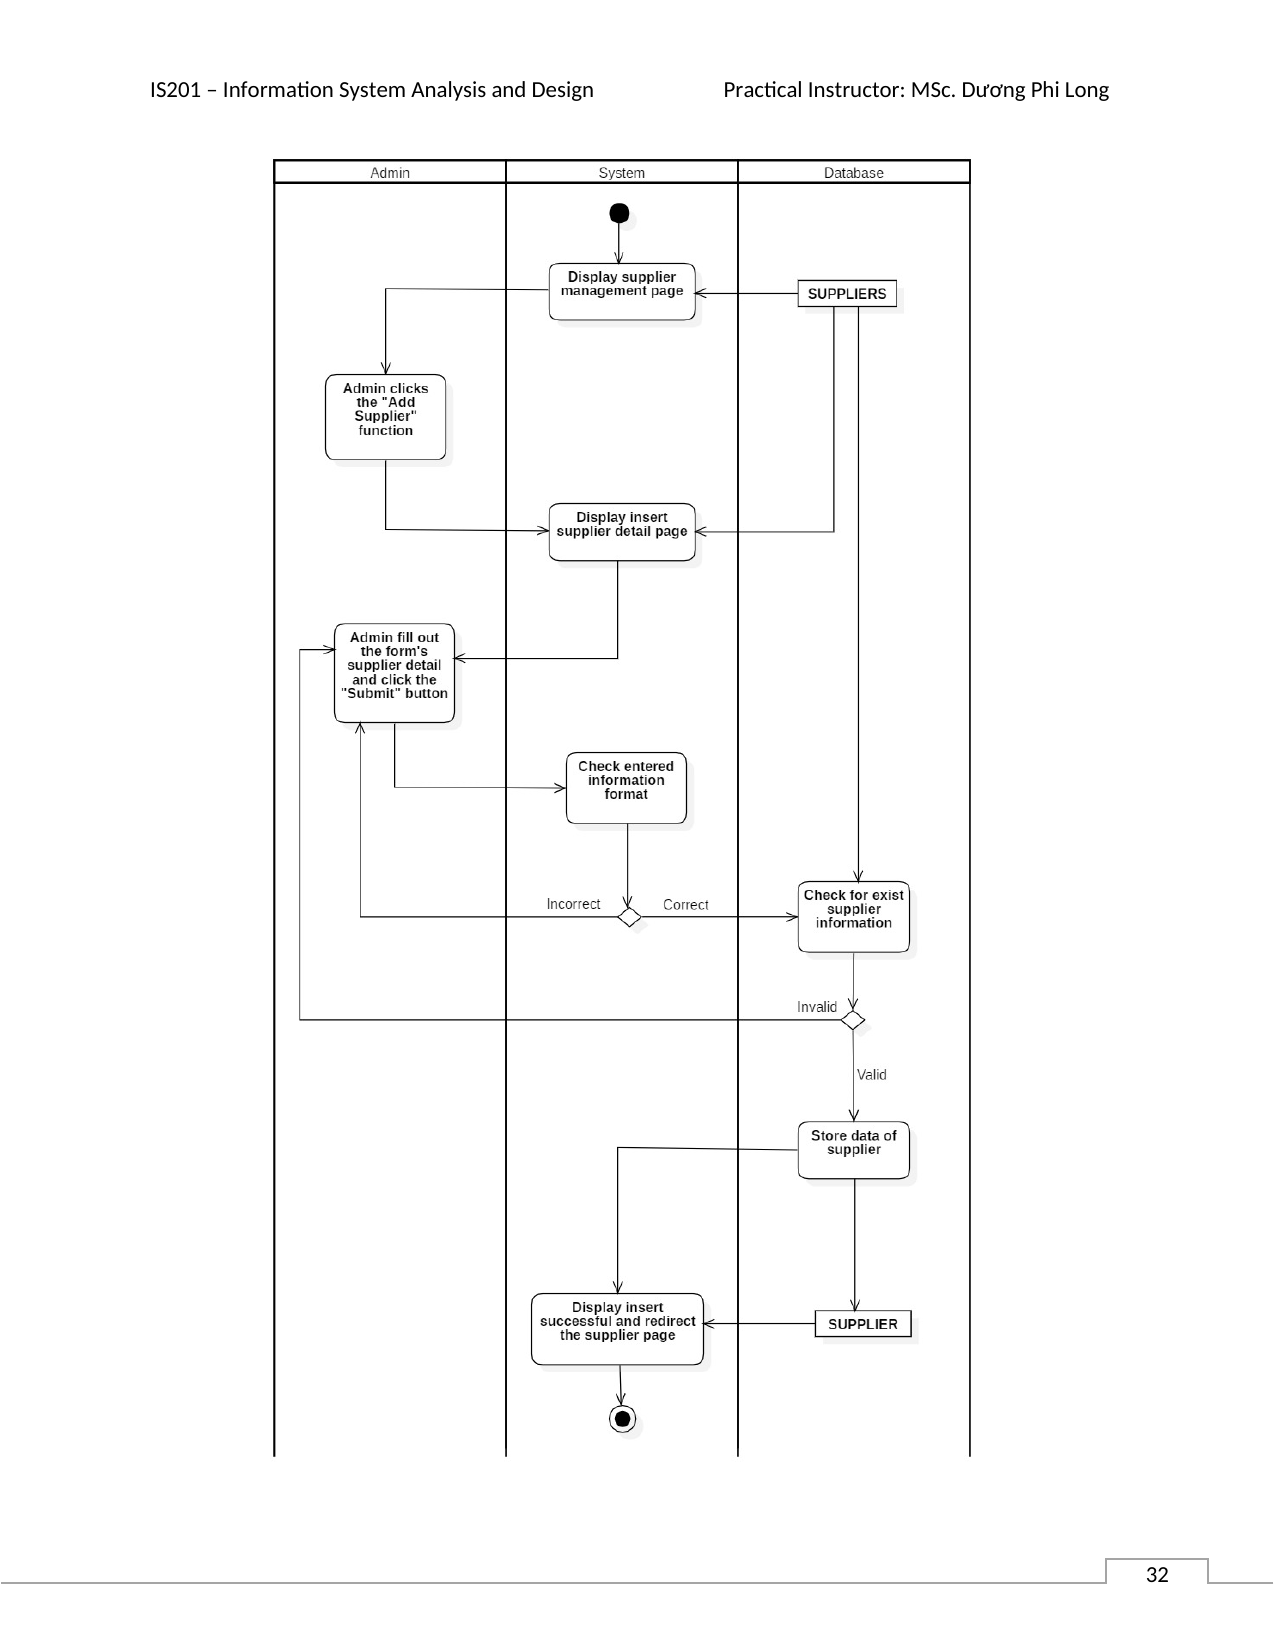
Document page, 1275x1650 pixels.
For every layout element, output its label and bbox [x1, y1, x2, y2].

picture [263, 150, 1012, 1499]
